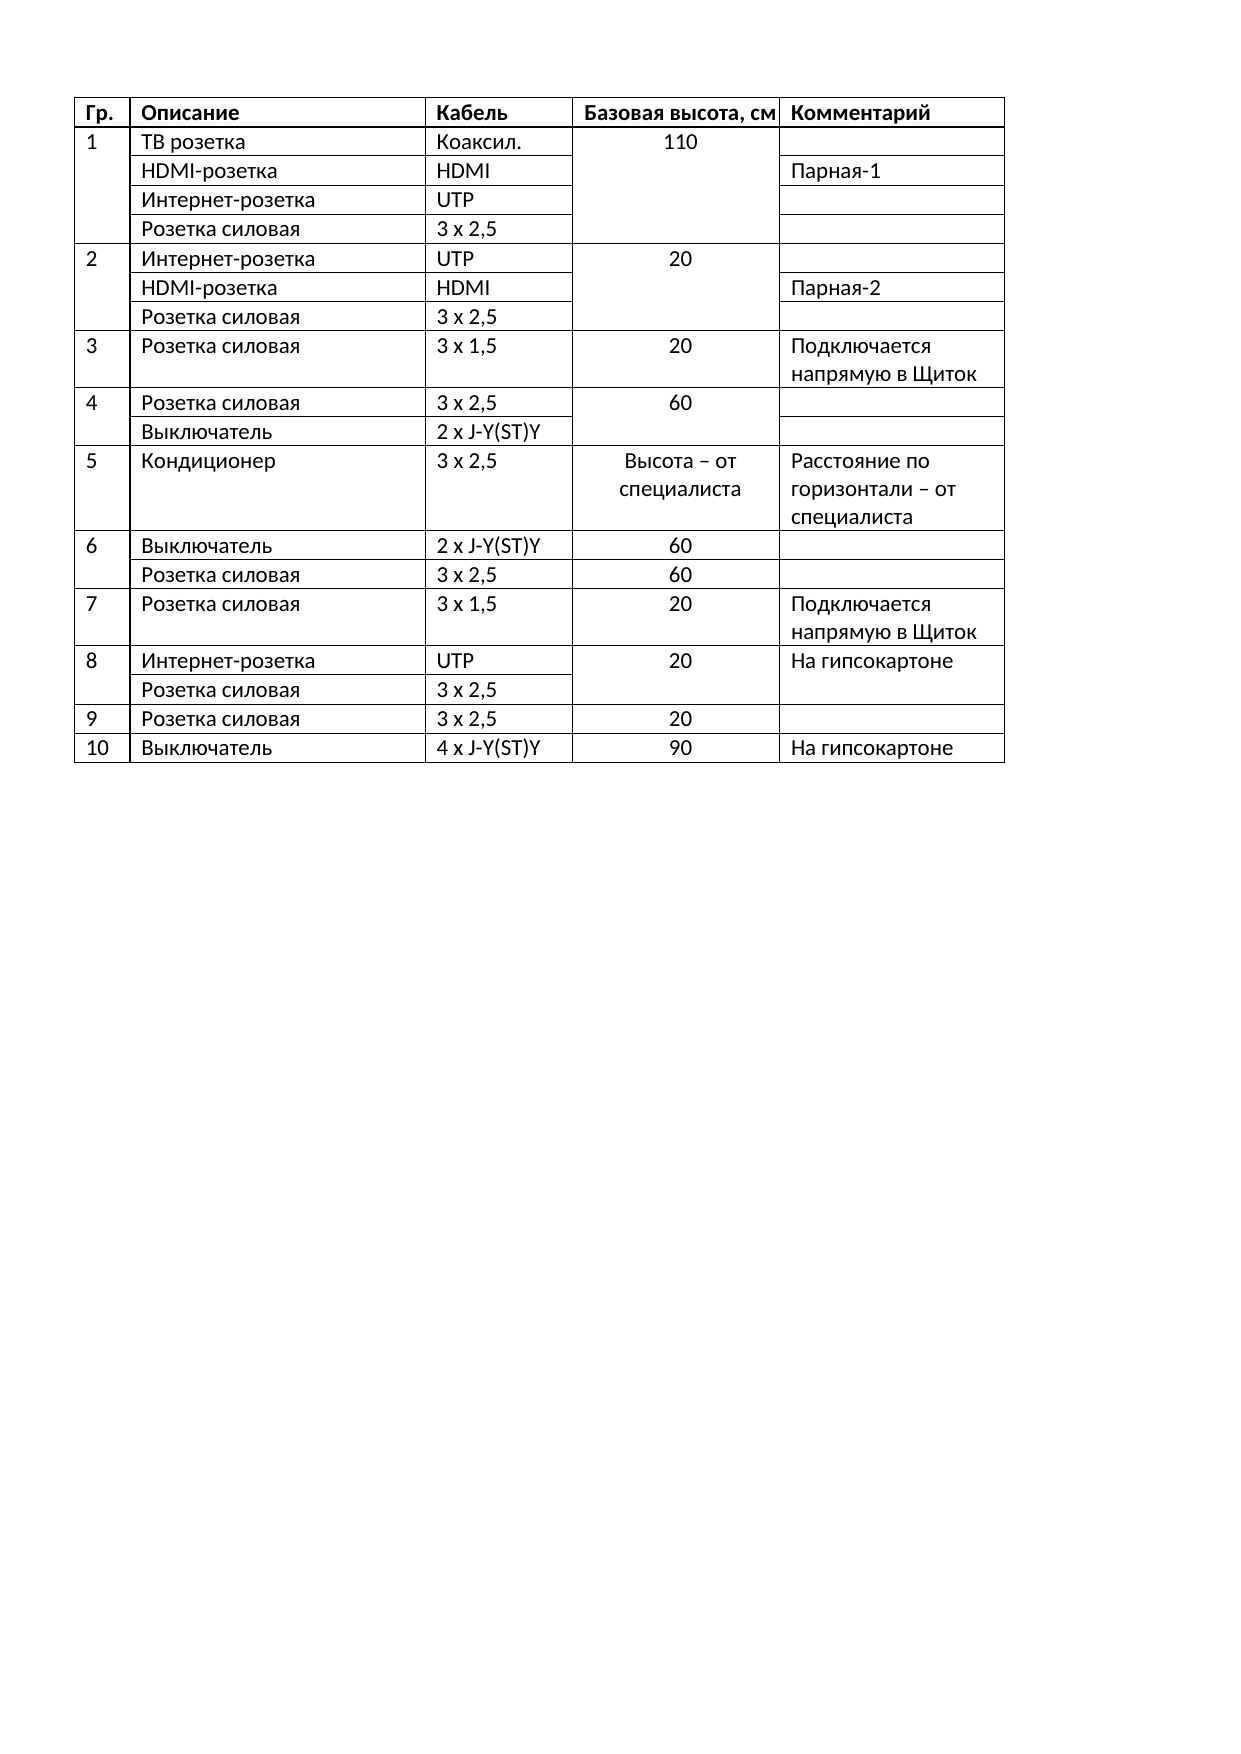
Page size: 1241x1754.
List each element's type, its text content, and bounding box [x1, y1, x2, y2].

table_header Описание [131, 98, 425, 126]
table_cell Розетка силовая [131, 215, 425, 243]
table_cell Розетка силовая [131, 705, 425, 732]
table_cell 20 [573, 646, 779, 703]
table_cell 5 [75, 446, 129, 530]
table_cell HDMI [426, 273, 572, 301]
table_cell Расстояние по горизонтали – от специалиста [780, 446, 1004, 530]
table_cell 3 [75, 331, 129, 387]
table_cell Выключатель [131, 531, 425, 559]
table_cell Розетка силовая [131, 331, 425, 387]
table_cell Интернет-розетка [131, 244, 425, 272]
table_cell [780, 705, 1004, 732]
table_cell 20 [573, 705, 779, 732]
table_cell 8 [75, 646, 129, 703]
table_cell 2 х J-Y(ST)Y [426, 417, 572, 445]
table_cell На гипсокартоне [780, 734, 1004, 762]
table_cell 20 [573, 331, 779, 387]
table_cell 10 [75, 734, 129, 762]
table_cell 20 [573, 244, 779, 330]
table_cell 110 [573, 128, 779, 243]
table_cell 3 х 2,5 [426, 446, 572, 530]
table_cell Выключатель [131, 417, 425, 445]
table_cell [780, 560, 1004, 588]
table_cell Розетка силовая [131, 388, 425, 416]
table_cell 4 х J-Y(ST)Y [426, 734, 572, 762]
table_header Гр. [75, 98, 129, 126]
table_cell [780, 388, 1004, 416]
table_cell Розетка силовая [131, 560, 425, 588]
table_cell 60 [573, 531, 779, 559]
table_cell Подключается напрямую в Щиток [780, 331, 1004, 387]
table_cell UTP [426, 244, 572, 272]
table_cell [780, 244, 1004, 272]
table_cell 3 х 2,5 [426, 675, 572, 703]
table_cell HDMI [426, 156, 572, 184]
table_cell [780, 302, 1004, 330]
table_cell Парная-1 [780, 156, 1004, 184]
table_cell Кондиционер [131, 446, 425, 530]
table_cell [780, 215, 1004, 243]
table_cell 3 х 1,5 [426, 589, 572, 645]
table_cell 3 х 1,5 [426, 331, 572, 387]
table_header Комментарий [780, 98, 1004, 126]
table_cell 60 [573, 560, 779, 588]
table_cell 3 х 2,5 [426, 560, 572, 588]
table_cell HDMI-розетка [131, 273, 425, 301]
table_cell Выключатель [131, 734, 425, 762]
table_cell [780, 128, 1004, 155]
table_cell 90 [573, 734, 779, 762]
table_cell Розетка силовая [131, 302, 425, 330]
table_cell Розетка силовая [131, 675, 425, 703]
table_cell 2 х J-Y(ST)Y [426, 531, 572, 559]
table_cell 2 [75, 244, 129, 330]
table_cell 60 [573, 388, 779, 445]
table_cell 3 х 2,5 [426, 705, 572, 732]
table_cell 1 [75, 128, 129, 243]
table_cell [780, 417, 1004, 445]
table_cell [780, 186, 1004, 213]
table_cell HDMI-розетка [131, 156, 425, 184]
table_cell Интернет-розетка [131, 646, 425, 674]
table_cell 20 [573, 589, 779, 645]
table_cell 3 х 2,5 [426, 302, 572, 330]
table_cell [780, 531, 1004, 559]
table_cell Коаксил. [426, 128, 572, 155]
table_cell Подключается напрямую в Щиток [780, 589, 1004, 645]
table_cell 4 [75, 388, 129, 445]
table_header Базовая высота, см [573, 98, 779, 126]
table_cell ТВ розетка [131, 128, 425, 155]
table_cell UTP [426, 646, 572, 674]
table_cell 7 [75, 589, 129, 645]
table_cell Интернет-розетка [131, 186, 425, 213]
table_cell 9 [75, 705, 129, 732]
table_cell 3 х 2,5 [426, 215, 572, 243]
table_cell 6 [75, 531, 129, 588]
table_header Кабель [426, 98, 572, 126]
table_cell 3 х 2,5 [426, 388, 572, 416]
table_cell UTP [426, 186, 572, 213]
table_cell Розетка силовая [131, 589, 425, 645]
table_cell Парная-2 [780, 273, 1004, 301]
table_cell Высота – от специалиста [573, 446, 779, 530]
table_cell На гипсокартоне [780, 646, 1004, 703]
